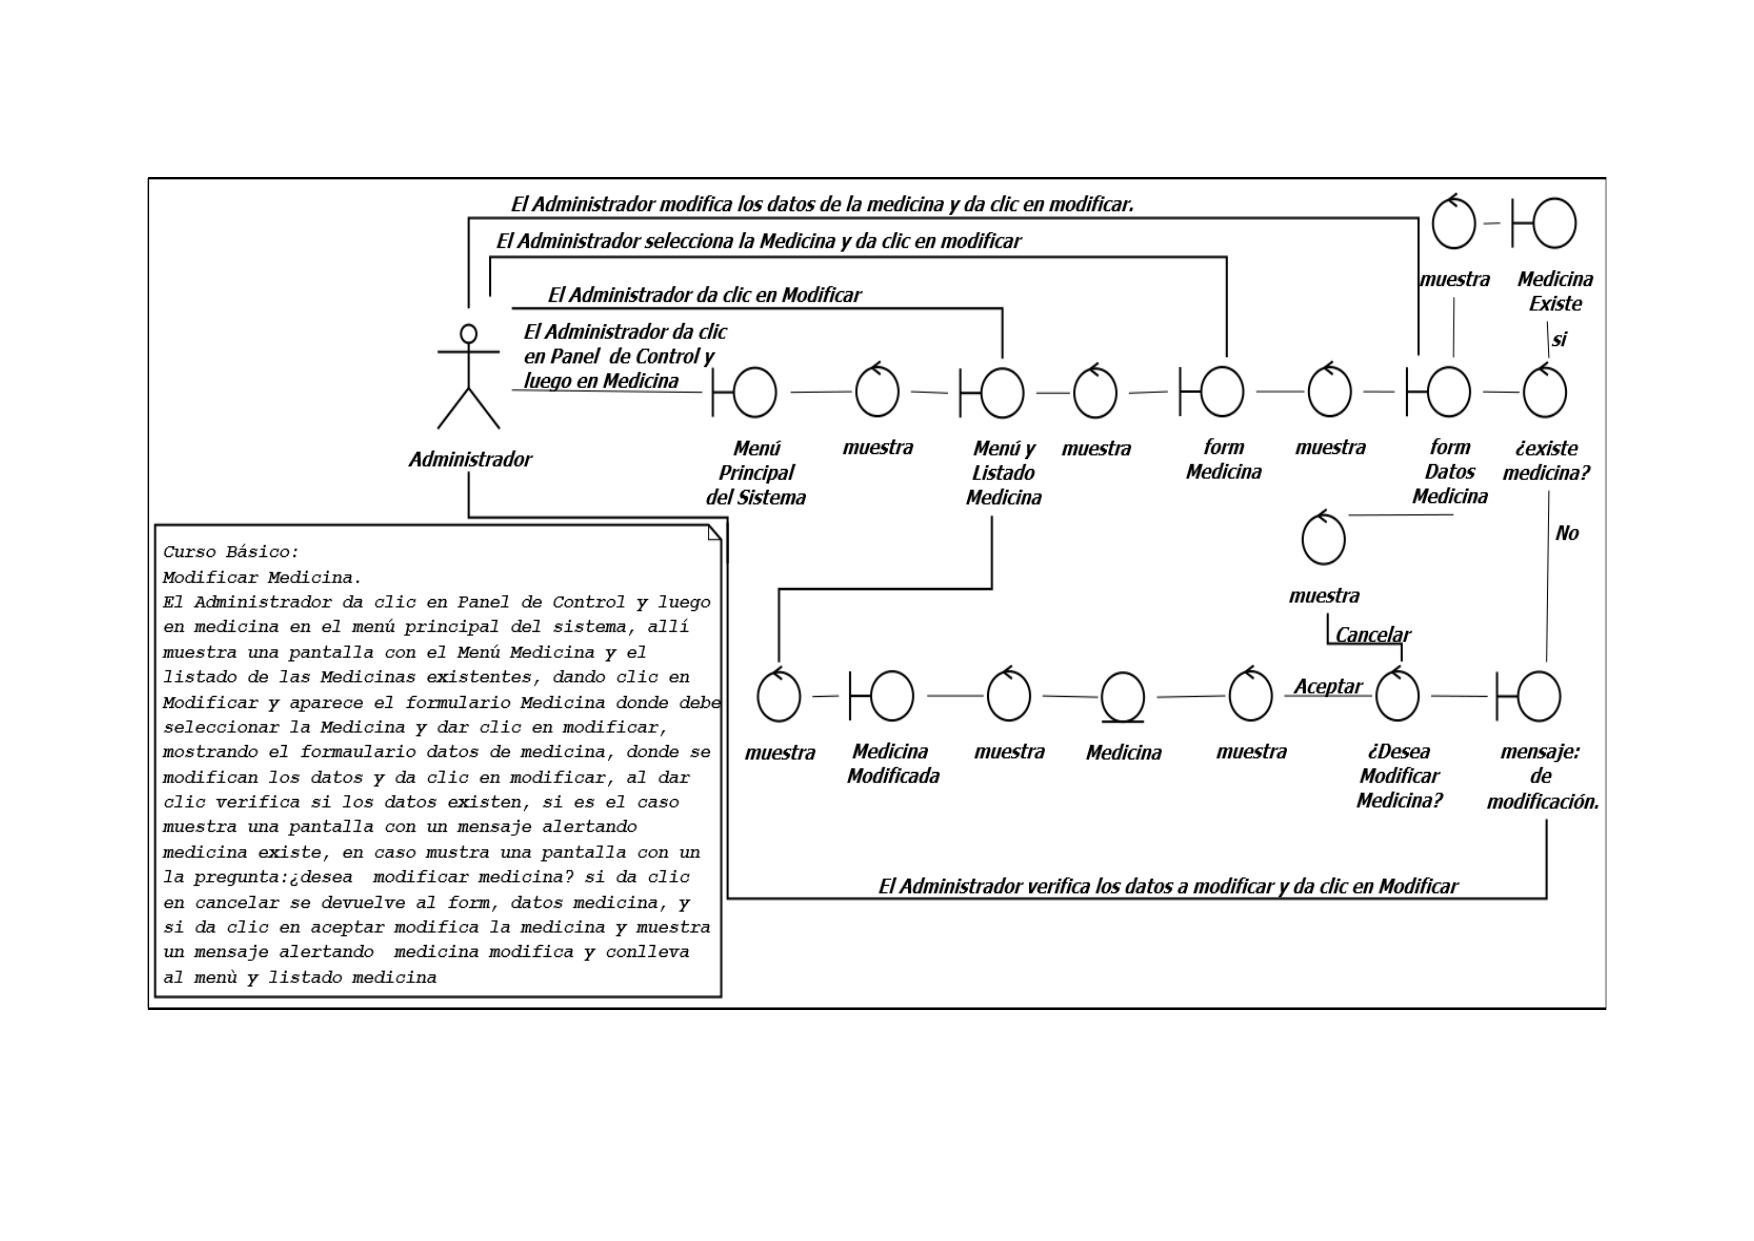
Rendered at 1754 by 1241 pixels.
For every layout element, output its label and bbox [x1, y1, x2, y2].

picture [147, 177, 1607, 1010]
